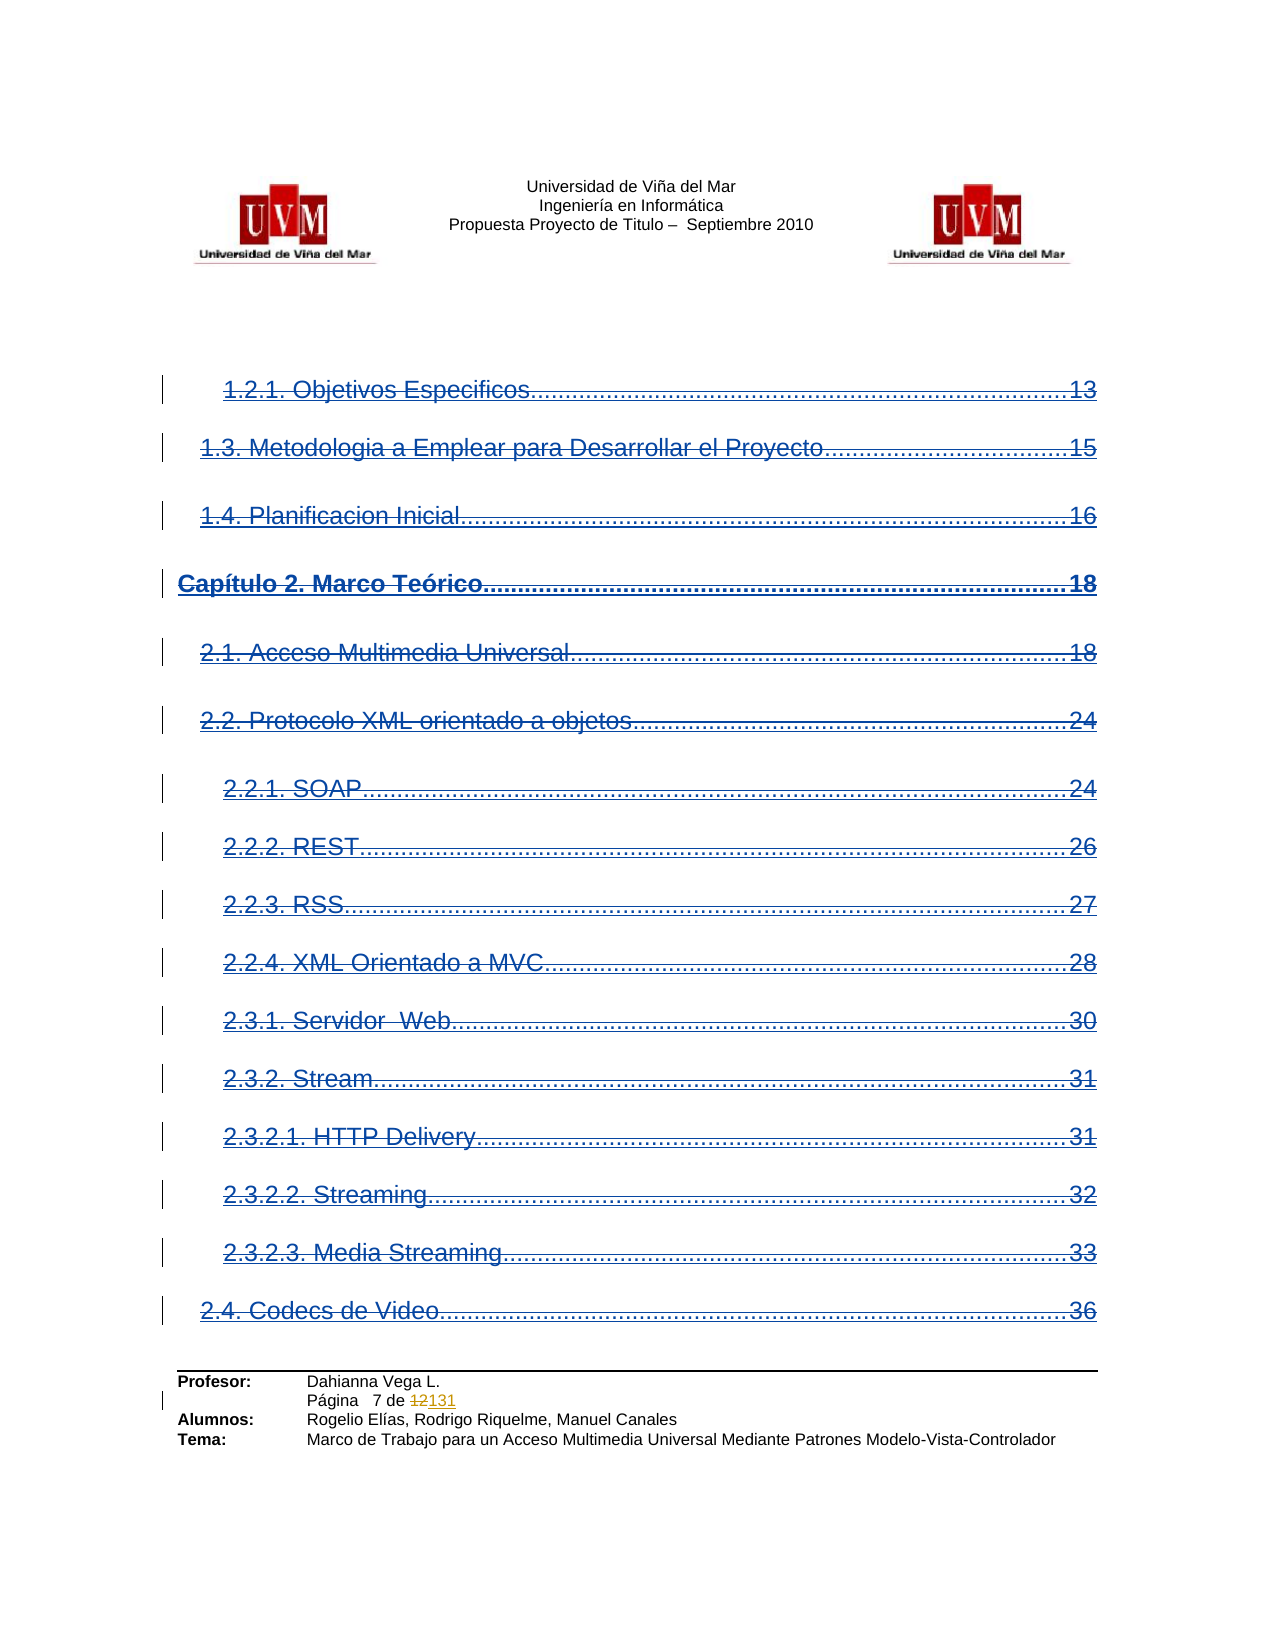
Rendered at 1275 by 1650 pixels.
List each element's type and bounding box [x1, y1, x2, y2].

picture [871, 176, 1084, 267]
picture [177, 176, 390, 267]
